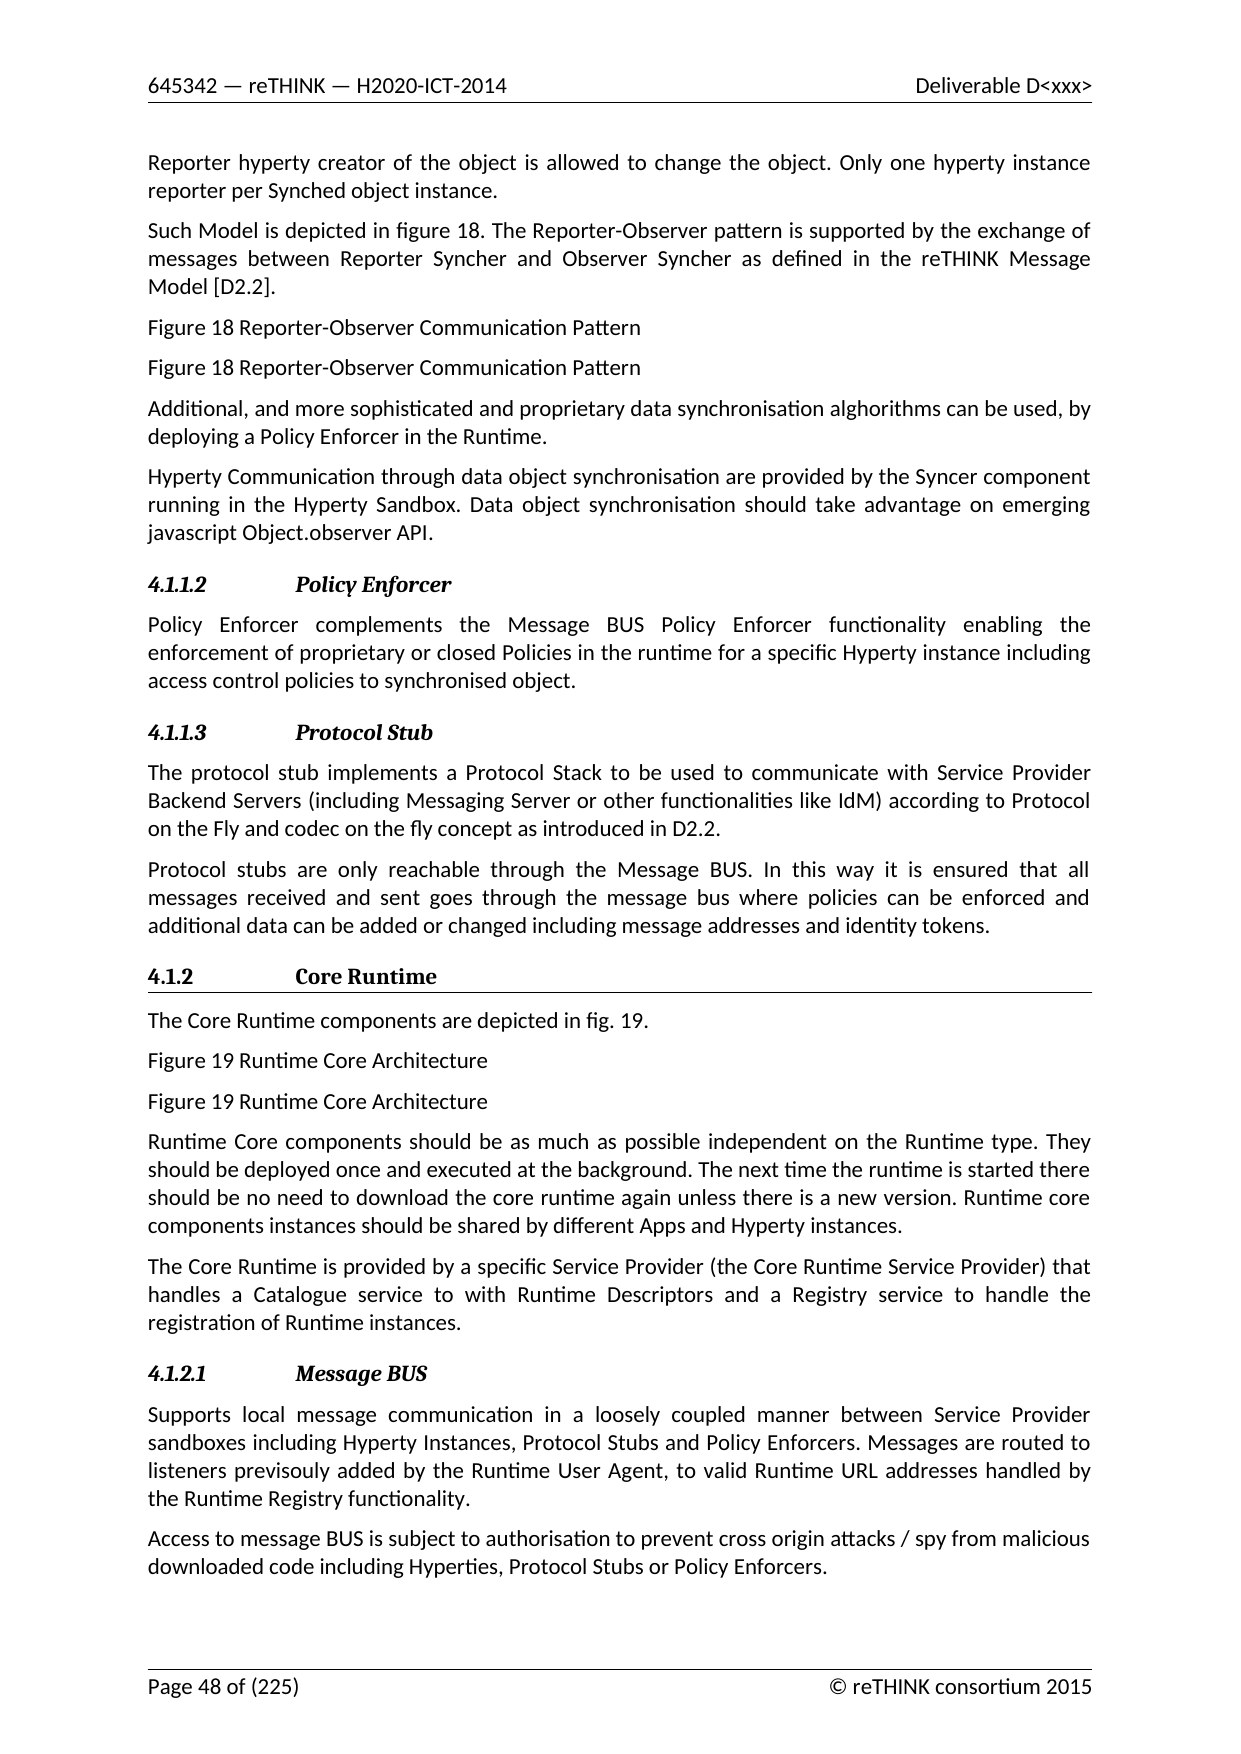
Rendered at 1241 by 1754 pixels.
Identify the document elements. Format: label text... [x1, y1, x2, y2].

text Access to message BUS is subject to authorisation to prevent cross origin attacks / spy from malicious downloaded code including Hyperties, Protocol Stubs or Policy Enforcers. [148, 1524, 1092, 1581]
text Reporter hyperty creator of the object is allowed to change the object. Only one hyperty instance reporter per Synched object instance. [148, 148, 1092, 204]
text The protocol stub implements a Protocol Stack to be used to communicate with Service Provider Backend Servers (including Messaging Server or other functionalities like IdM) according to Protocol on the Fly and codec on the fly concept as introduced in D2.2. [148, 758, 1092, 842]
text Figure 18 Reporter-Observer Communication Pattern [148, 313, 1092, 341]
text Figure 19 Runtime Core Architecture [148, 1046, 1092, 1074]
subtitle Policy Enforcer [148, 571, 1092, 598]
text Figure 19 Runtime Core Architecture [148, 1087, 1092, 1115]
text Additional, and more sophisticated and proprietary data synchronisation alghorithms can be used, by deploying a Policy Enforcer in the Runtime. [148, 394, 1092, 450]
text The Core Runtime components are depicted in fig. 19. [148, 1006, 1092, 1034]
text Figure 18 Reporter-Observer Communication Pattern [148, 353, 1092, 381]
subtitle Core Runtime [148, 964, 1092, 992]
text The Core Runtime is provided by a specific Service Provider (the Core Runtime Service Provider) that handles a Catalogue service to with Runtime Descriptors and a Registry service to handle the registration of Runtime instances. [148, 1252, 1092, 1336]
text Such Model is depicted in figure 18. The Reporter-Observer pattern is supported by the exchange of messages between Reporter Syncher and Observer Syncher as defined in the reTHINK Message Model [D2.2]. [148, 216, 1092, 300]
subtitle Message BUS [148, 1361, 1092, 1387]
text Runtime Core components should be as much as possible independent on the Runtime type. They should be deployed once and executed at the background. The next time the runtime is started there should be no need to download the core runtime again unless there is a new version. Runtime core components instances should be shared by different Apps and Hyperty instances. [148, 1127, 1092, 1239]
text Policy Enforcer complements the Message BUS Policy Enforcer functionality enabling the enforcement of proprietary or closed Policies in the runtime for a specific Hyperty instance including access control policies to synchronised object. [148, 610, 1092, 694]
text Hyperty Communication through data object synchronisation are provided by the Syncer component running in the Hyperty Sandbox. Data object synchronisation should take advantage on emerging javascript Object.observer API. [148, 462, 1092, 546]
subtitle Protocol Stub [148, 719, 1092, 746]
text Protocol stubs are only reachable through the Message BUS. In this way it is ensured that all messages received and sent goes through the message bus where policies can be enforced and additional data can be added or changed including message addresses and identity tokens. [148, 855, 1092, 939]
text Supports local message communication in a loosely coupled manner between Service Provider sandboxes including Hyperty Instances, Protocol Stubs and Policy Enforcers. Messages are routed to listeners previsouly added by the Runtime User Agent, to valid Runtime URL addresses handled by the Runtime Registry functionality. [148, 1400, 1092, 1512]
